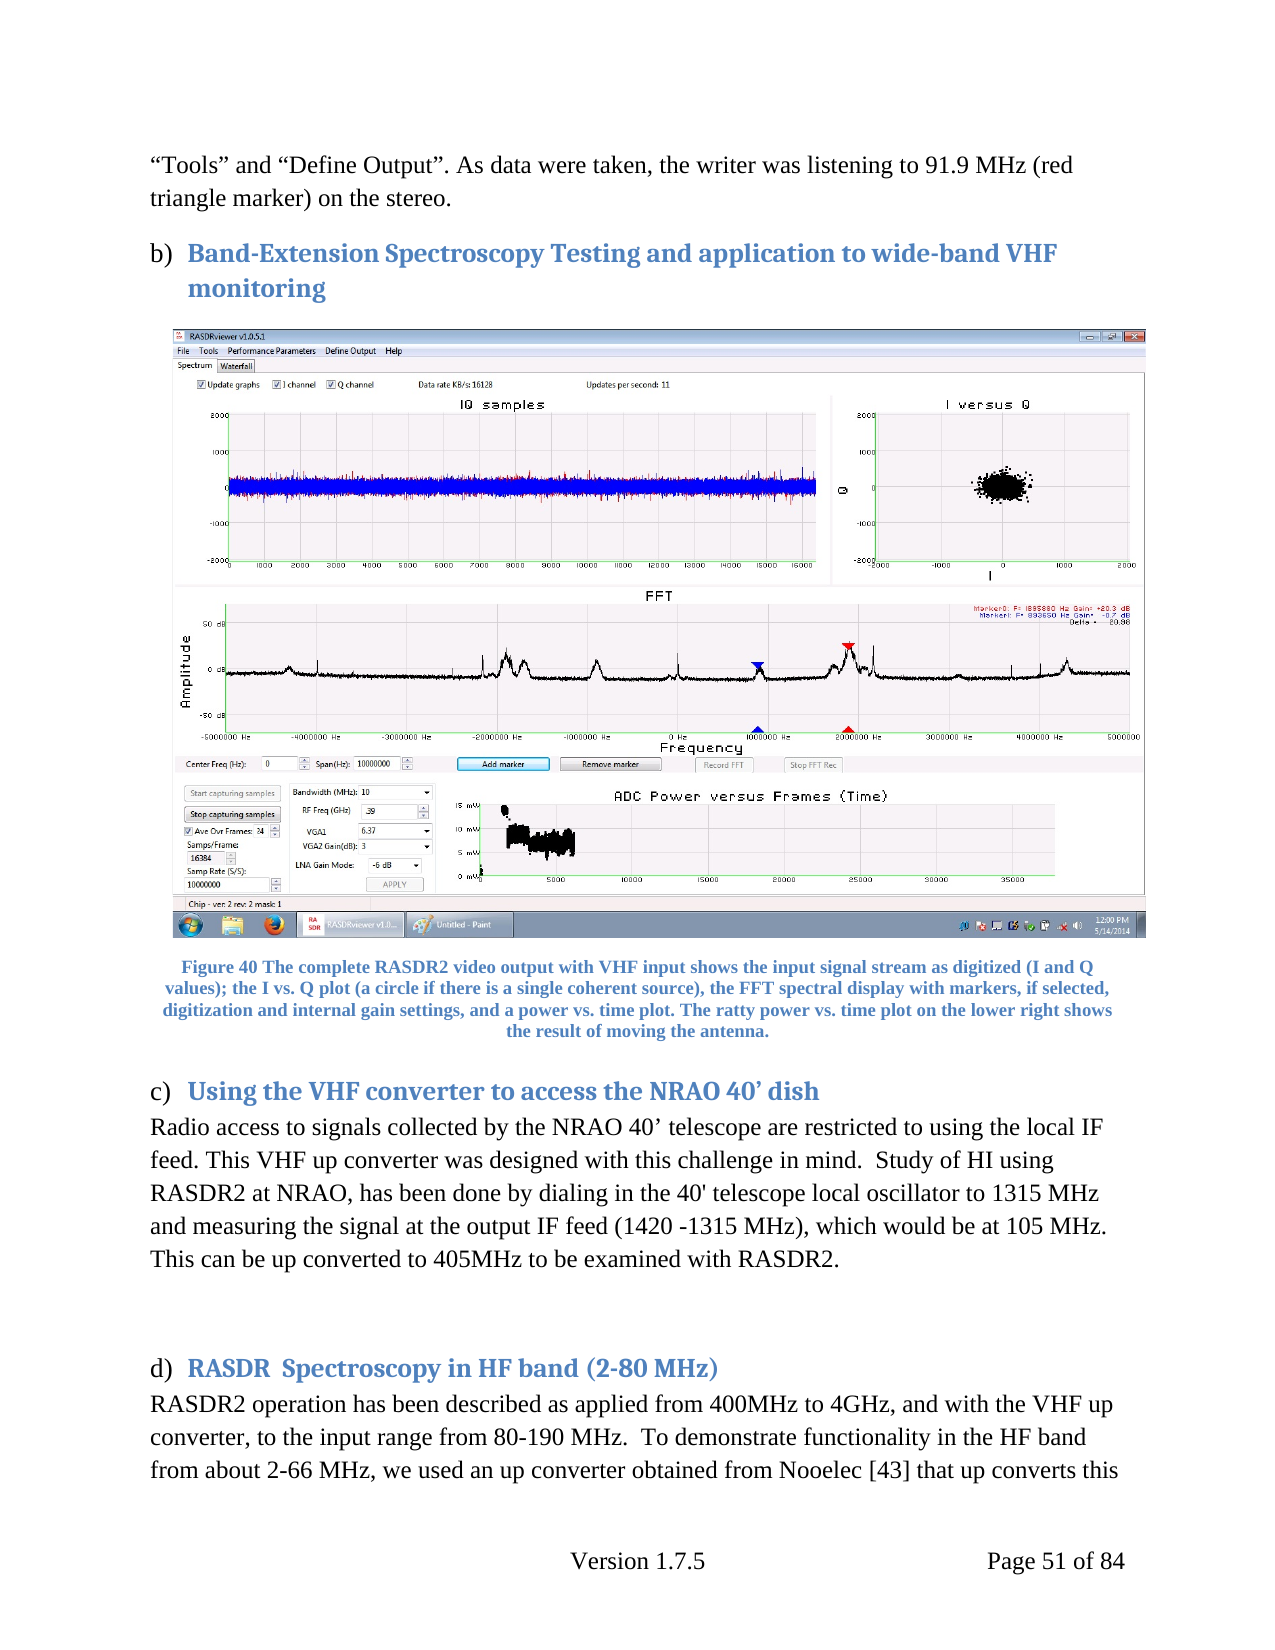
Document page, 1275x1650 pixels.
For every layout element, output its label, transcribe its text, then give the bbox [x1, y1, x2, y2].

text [150, 1389, 1125, 1483]
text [150, 150, 1125, 212]
subtitle Using the VHF converter to access the NRAO 40’ dish [150, 1075, 1125, 1107]
subtitle Band-Extension Spectroscopy Testing and application to wide-band VHF monitoring [150, 237, 1125, 305]
subtitle RASDR Spectroscopy in HF band (2-80 MHz) [150, 1352, 1125, 1384]
text Radio access to signals collected by the NRAO 40’ telescope are restricted to using the local IF feed. This VHF up converter was designed with this challenge in mind. Study of HI using RASDR2 at NRAO, has been done by dialing in the 40' telescope local oscillator to 1315 MHz and measuring the signal at the output IF feed (1420 -1315 MHz), which would be at 105 MHz. This can be up converted to 405MHz to be examined with RASDR2. [150, 1112, 1125, 1273]
